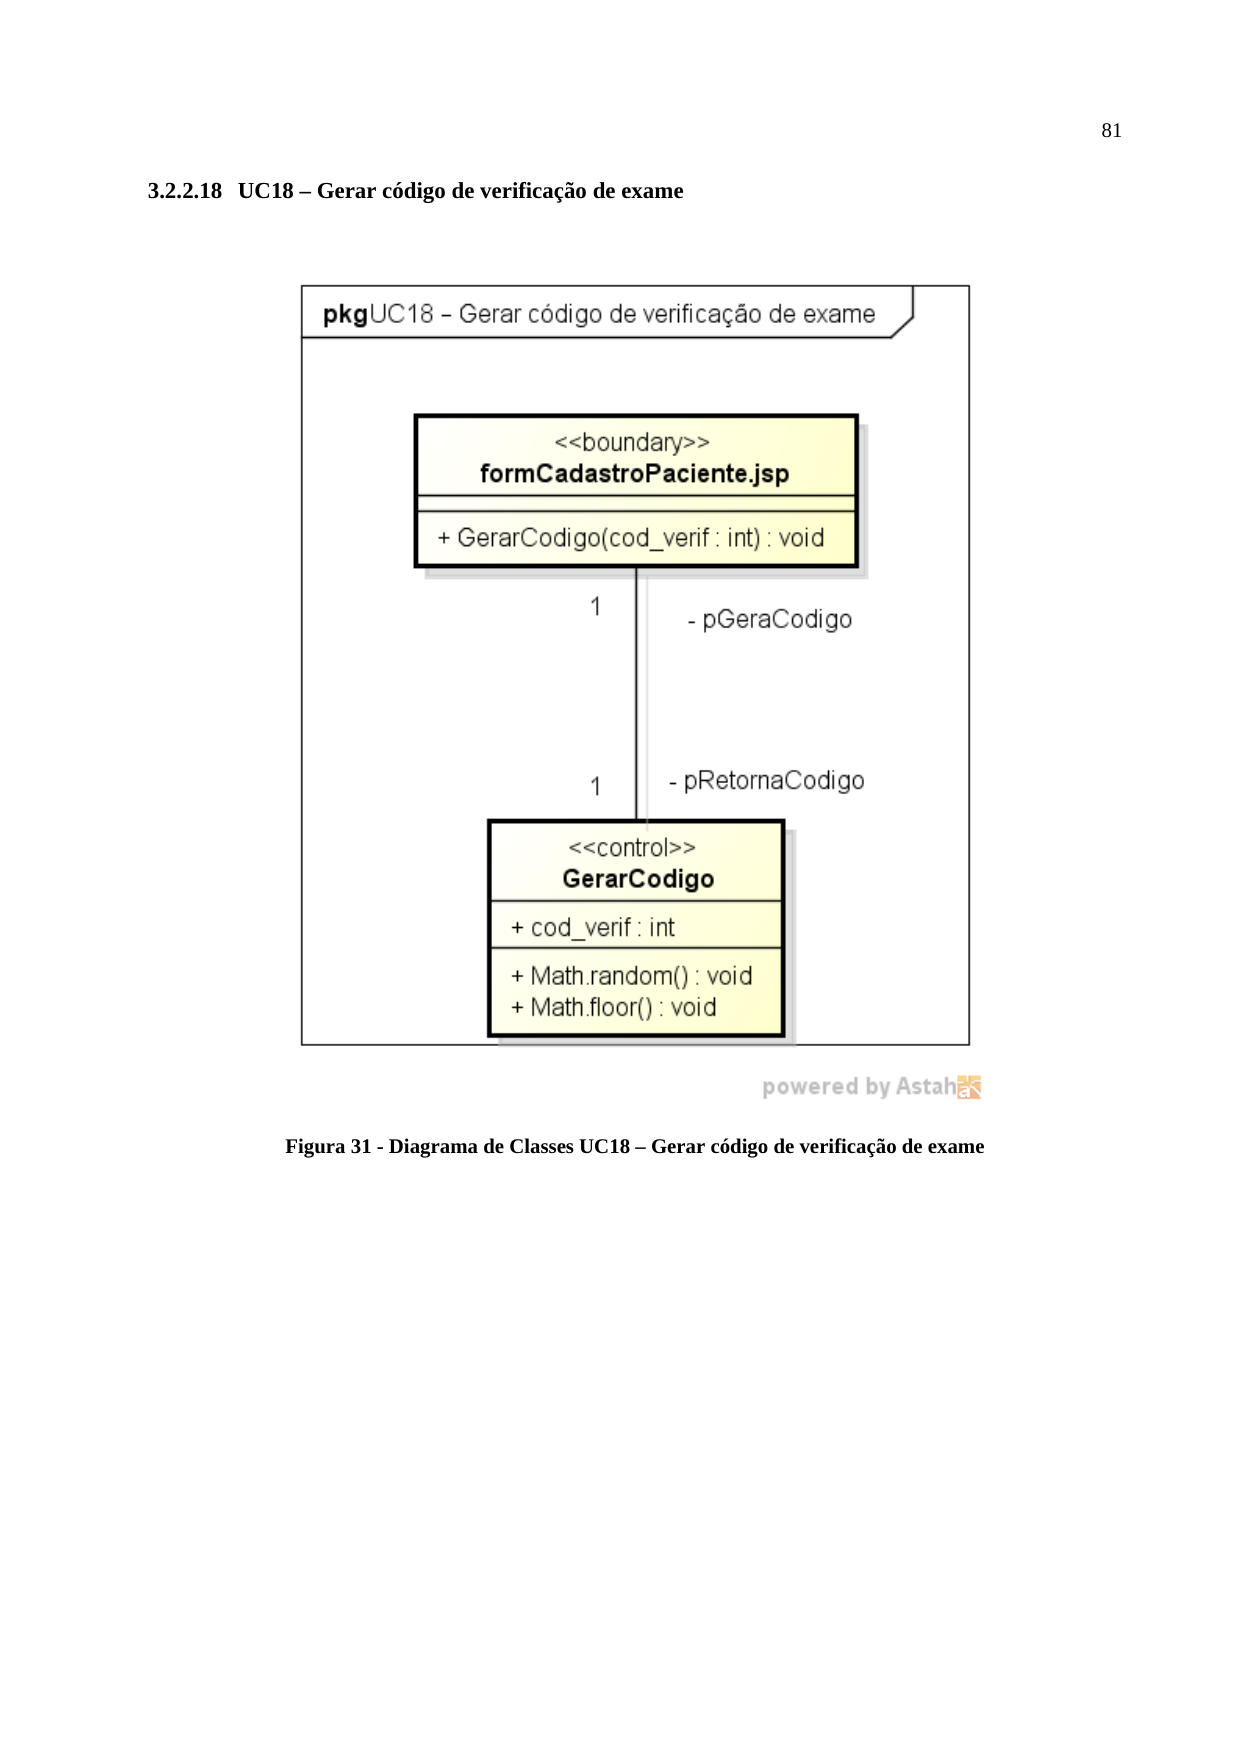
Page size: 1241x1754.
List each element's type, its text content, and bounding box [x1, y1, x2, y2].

subtitle UC18 – Gerar código de verificação de exame [148, 177, 1122, 203]
text Figura 31 - Diagrama de Classes UC18 – Gerar código de verificação de exame [148, 1134, 1122, 1158]
picture [281, 266, 989, 1107]
